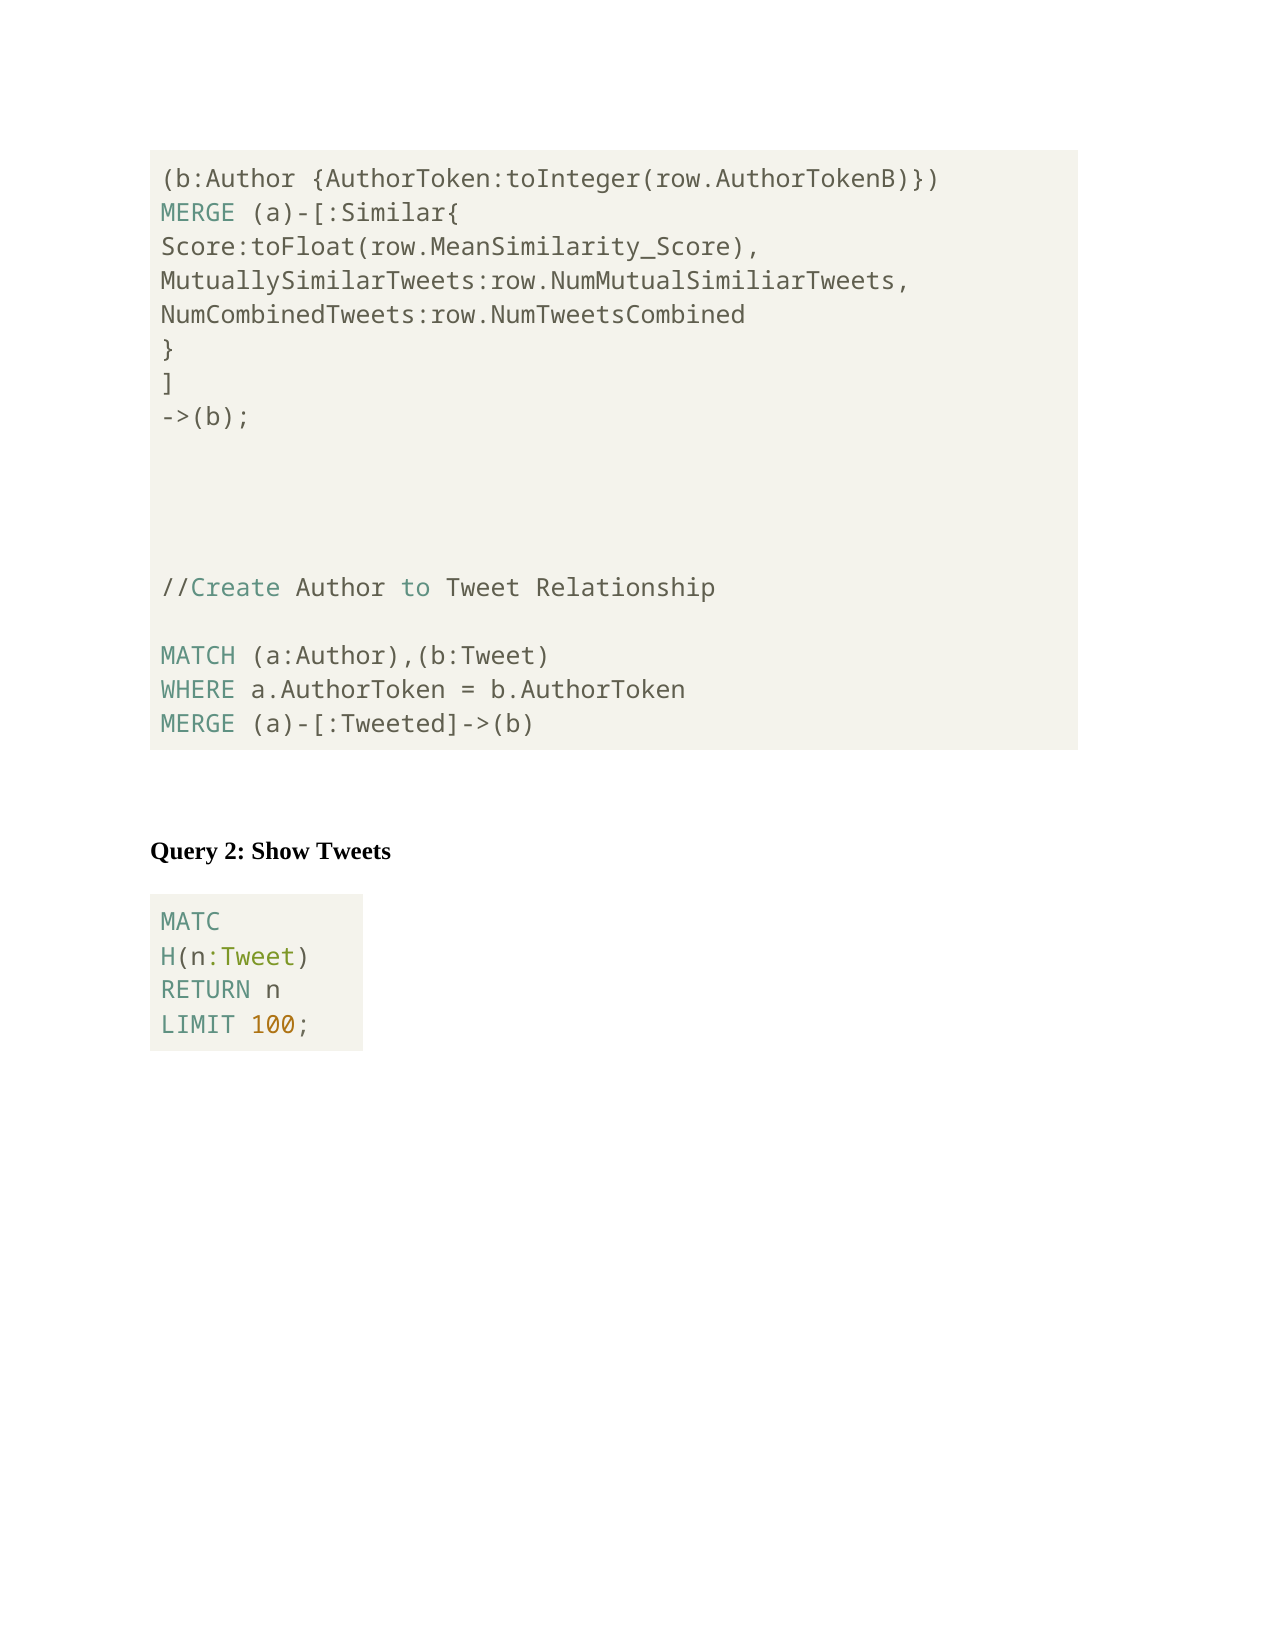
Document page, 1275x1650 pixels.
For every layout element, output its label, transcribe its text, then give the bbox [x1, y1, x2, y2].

text Query 2: Show Tweets [150, 836, 1125, 865]
table_header MATCH(n:Tweet) RETURN n LIMIT 100; [150, 894, 363, 1051]
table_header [150, 150, 1078, 750]
